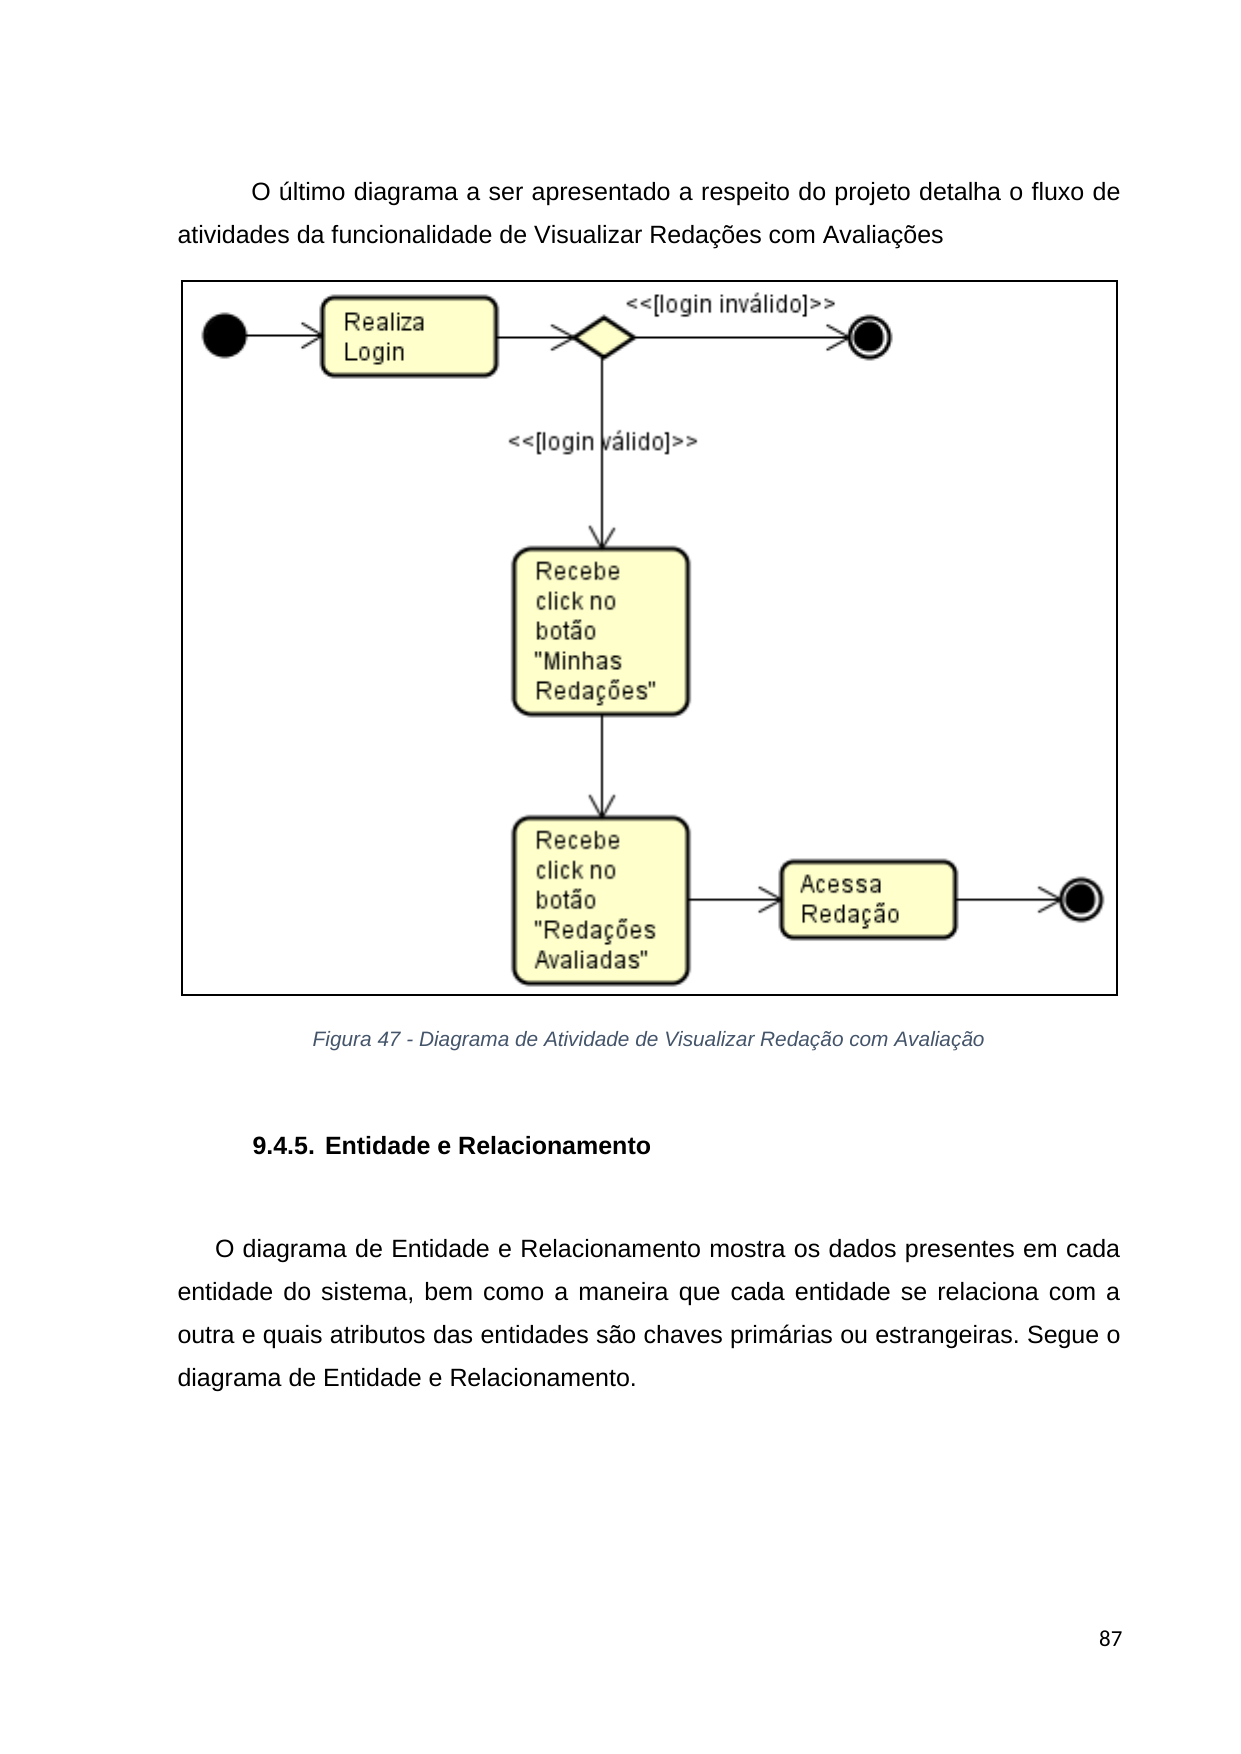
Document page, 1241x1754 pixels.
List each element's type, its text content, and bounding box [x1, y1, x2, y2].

text O diagrama de Entidade e Relacionamento mostra os dados presentes em cada entidade do sistema, bem como a maneira que cada entidade se relaciona com a outra e quais atributos das entidades são chaves primárias ou estrangeiras. Segue o diagrama de Entidade e Relacionamento. [177, 1234, 1122, 1392]
list Entidade e Relacionamento [252, 1131, 1122, 1160]
picture [183, 282, 1116, 994]
text Figura 47 - Diagrama de Atividade de Visualizar Redação com Avaliação [177, 1026, 1122, 1050]
text O último diagrama a ser apresentado a respeito do projeto detalha o fluxo de atividades da funcionalidade de Visualizar Redações com Avaliações [177, 177, 1122, 249]
